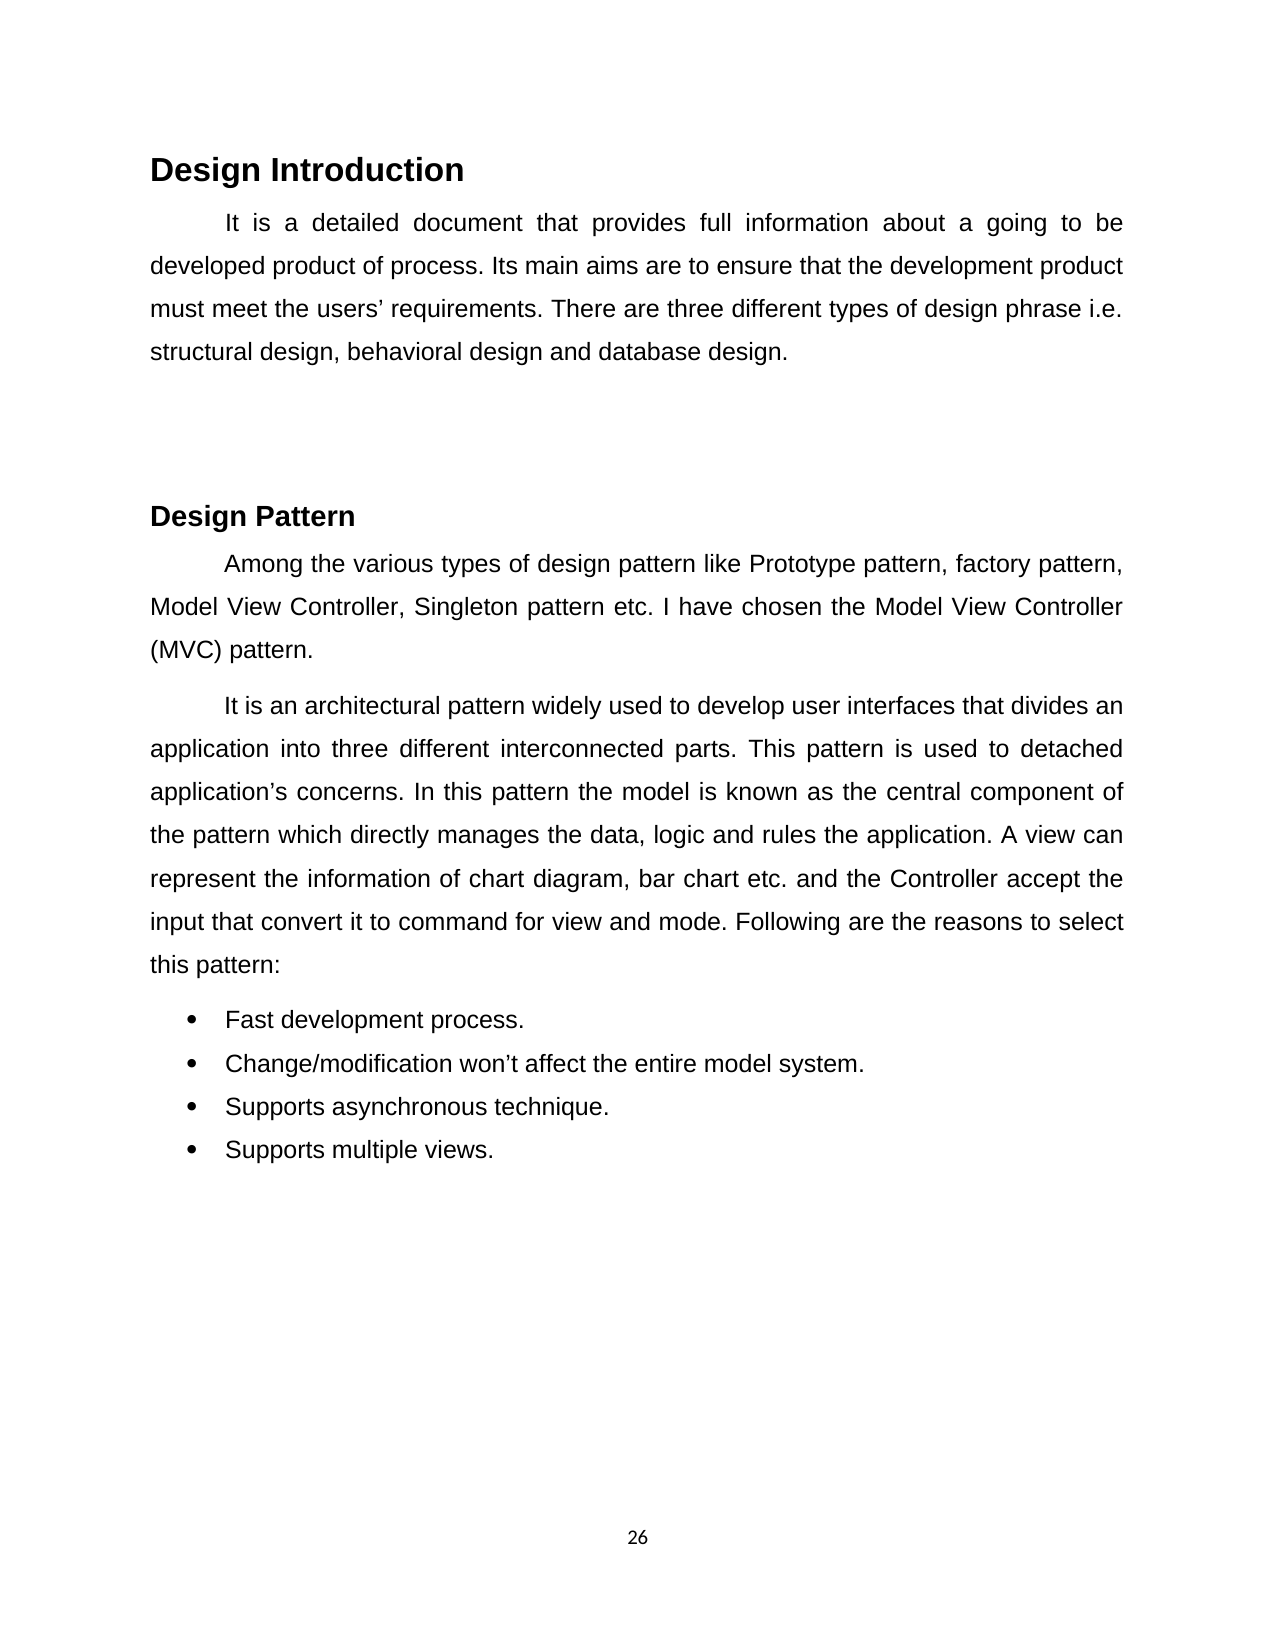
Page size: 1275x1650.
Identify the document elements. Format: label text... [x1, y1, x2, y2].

text It is a detailed document that provides full information about a going to be developed product of process. Its main aims are to ensure that the development product must meet the users’ requirements. There are three different types of design phrase i.e. structural design, behavioral design and database design. [150, 208, 1125, 366]
list Fast development process. [187, 1005, 1125, 1034]
subtitle Design Pattern [150, 499, 1125, 532]
text It is an architectural pattern widely used to develop user interfaces that divides an application into three different interconnected parts. This pattern is used to detached application’s concerns. In this pattern the model is known as the central component of the pattern which directly manages the data, logic and rules the application. A view can represent the information of chart diagram, bar chart etc. and the Controller accept the input that convert it to command for view and mode. Following are the reasons to select this pattern: [150, 691, 1125, 978]
list Change/modification won’t affect the entire model system. [187, 1049, 1125, 1077]
text Among the various types of design pattern like Prototype pattern, factory pattern, Model View Controller, Singleton pattern etc. I have chosen the Model View Controller (MVC) pattern. [150, 549, 1125, 664]
subtitle Design Introduction [150, 150, 1125, 188]
list Supports asynchronous technique. [187, 1092, 1125, 1121]
list Supports multiple views. [187, 1135, 1125, 1164]
